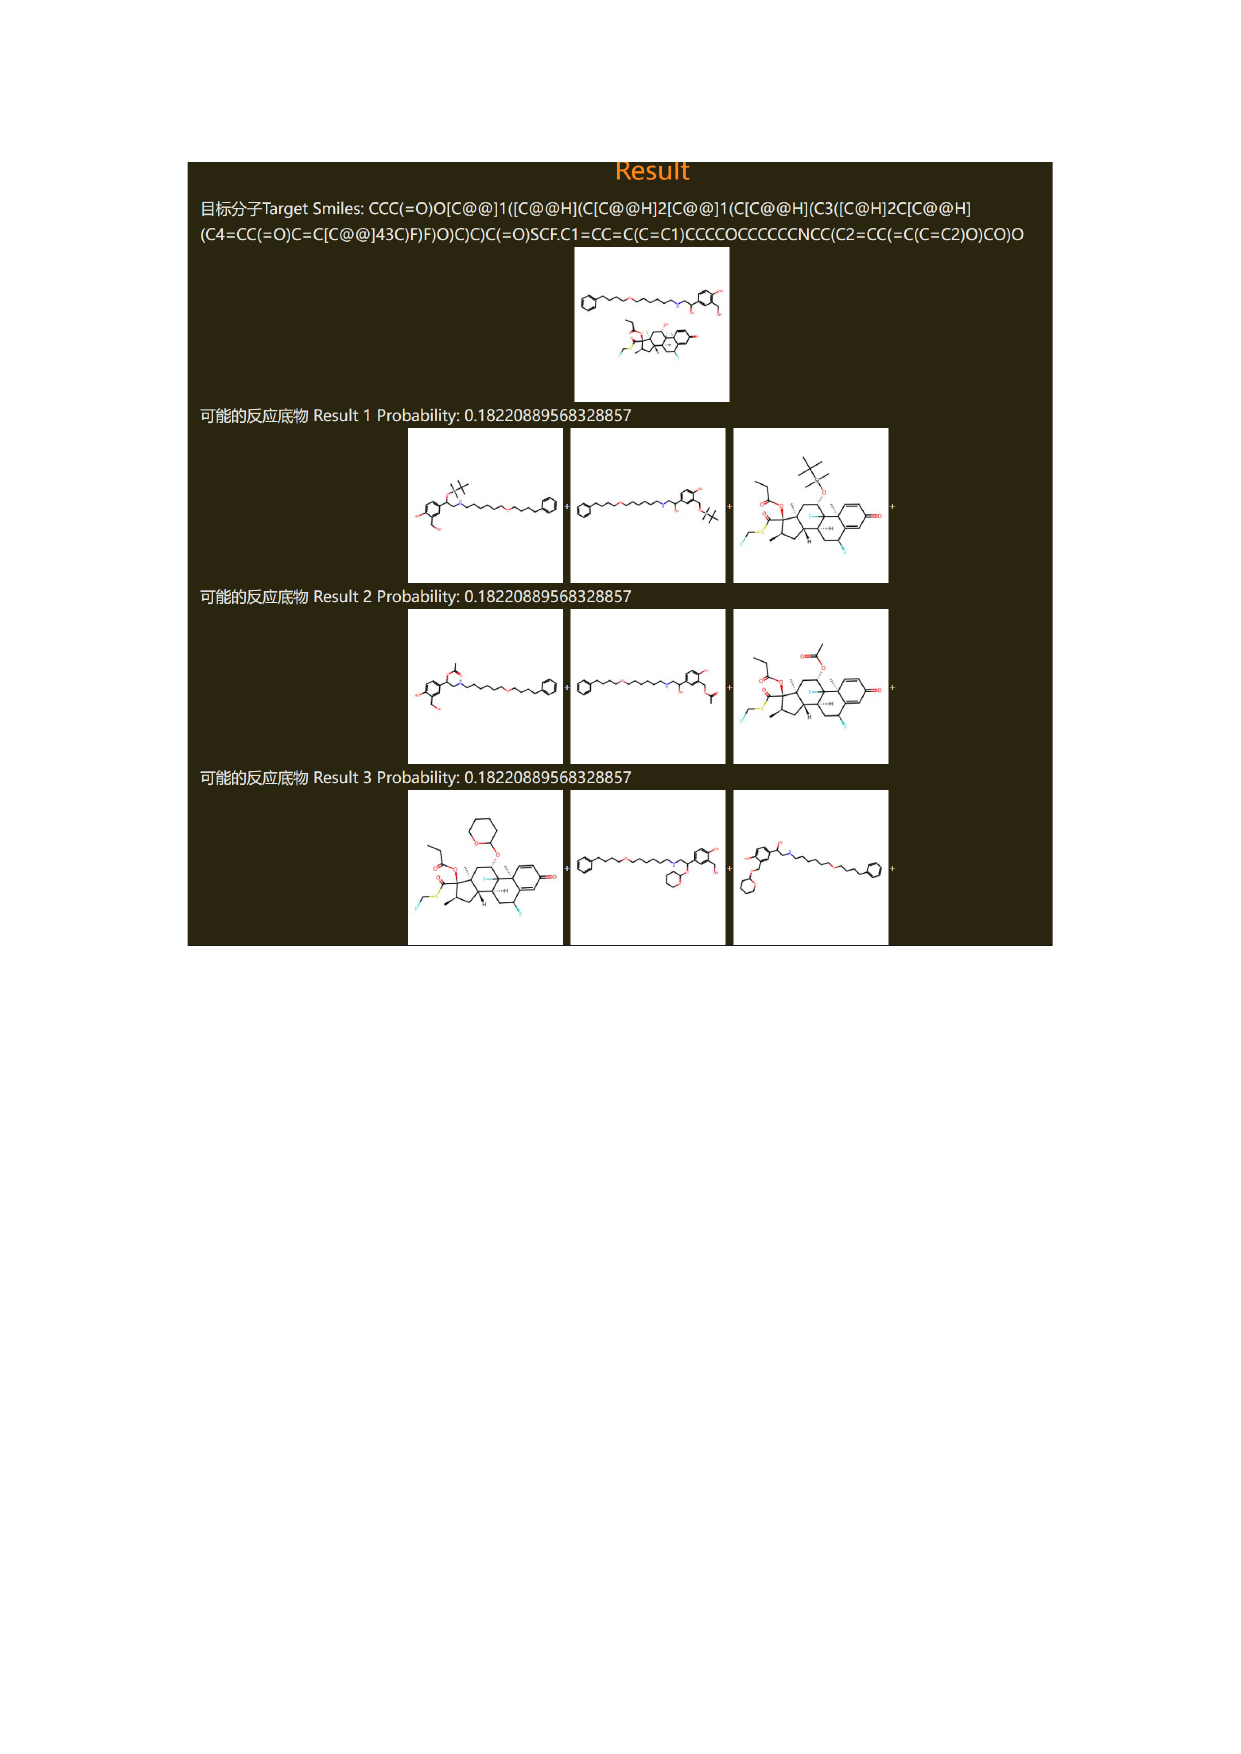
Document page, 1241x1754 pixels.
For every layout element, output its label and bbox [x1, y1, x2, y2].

picture [187, 162, 1053, 946]
